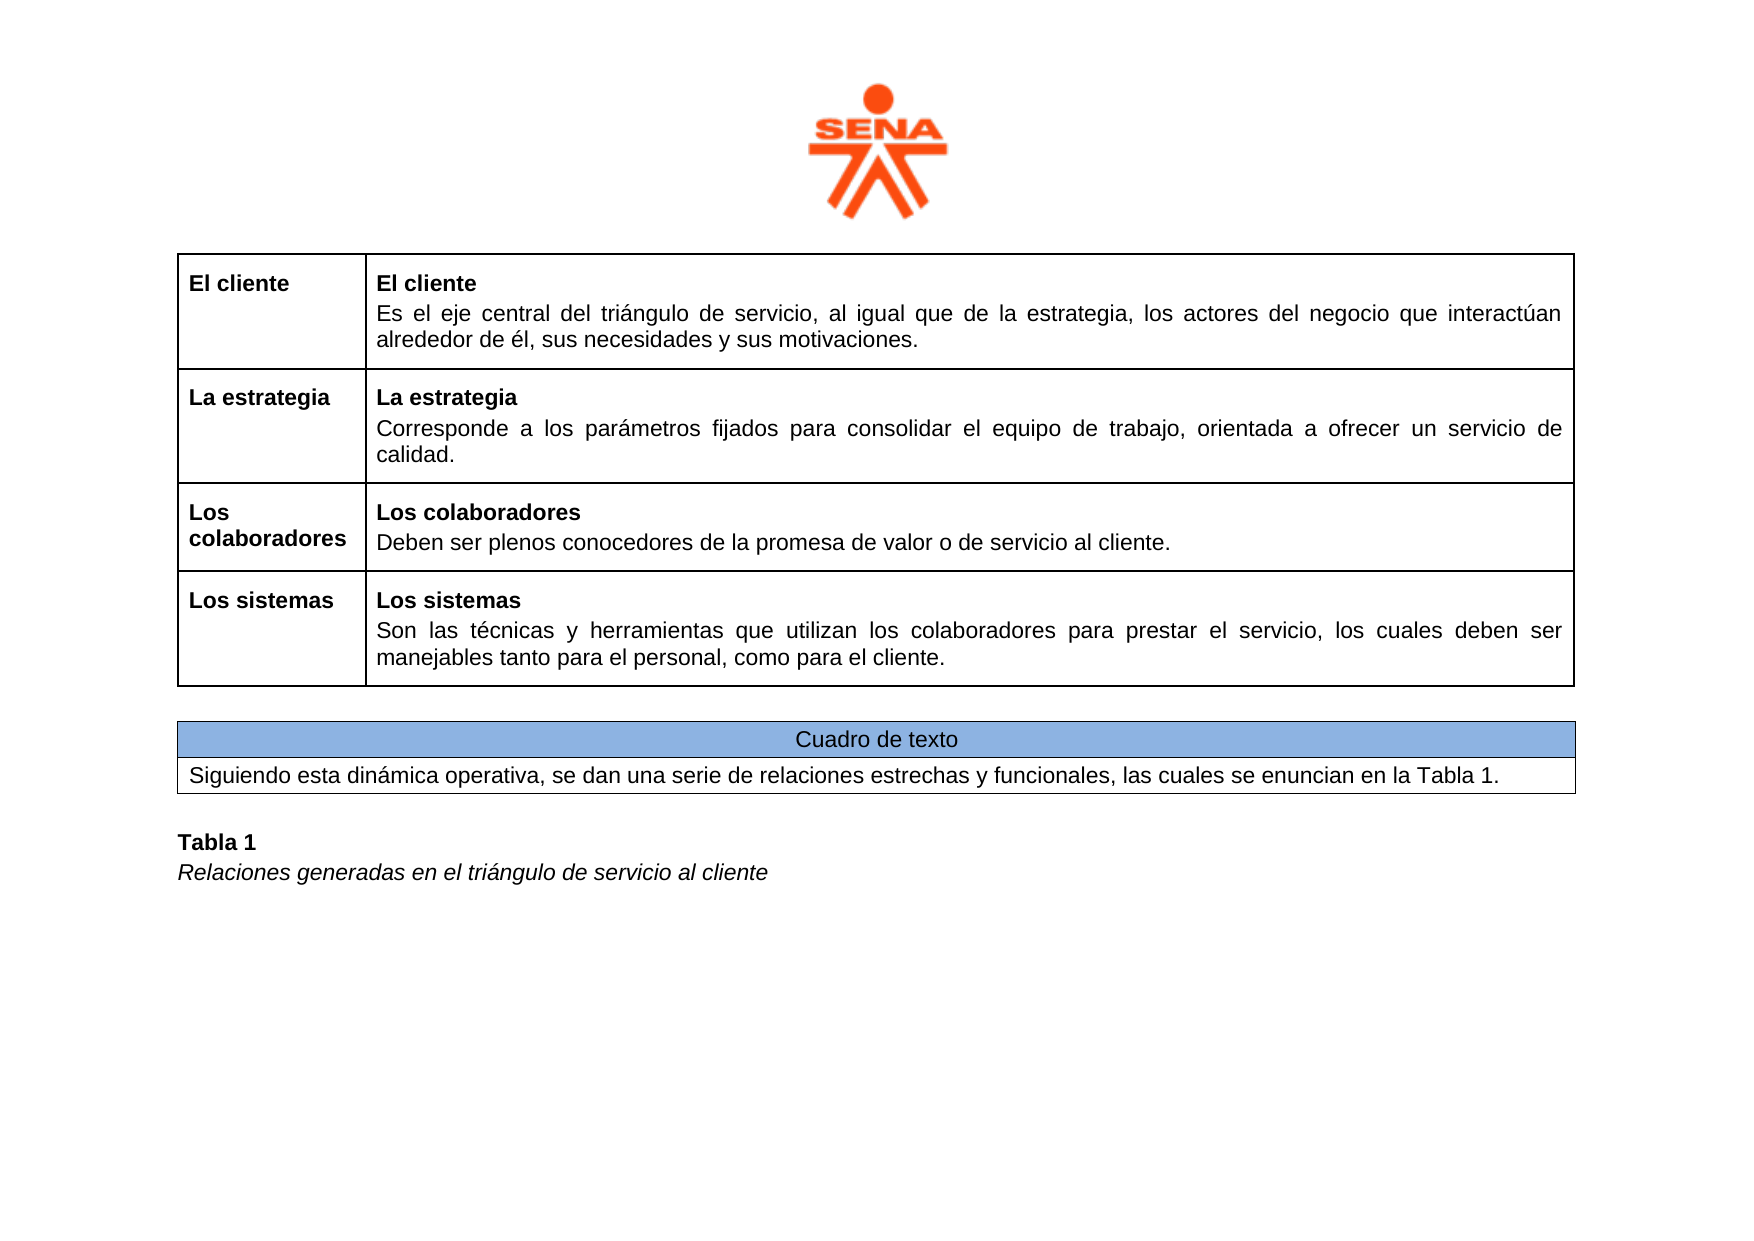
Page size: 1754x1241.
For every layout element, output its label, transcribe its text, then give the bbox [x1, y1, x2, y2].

table_cell Los sistemas Son las técnicas y herramientas que utilizan los colaboradores para prestar el servicio, los cuales deben ser manejables tanto para el personal, como para el cliente. [367, 572, 1573, 684]
table_cell El cliente [179, 255, 365, 367]
table_cell El cliente Es el eje central del triángulo de servicio, al igual que de la estrategia, los actores del negocio que interactúan alrededor de él, sus necesidades y sus motivaciones. [367, 255, 1573, 367]
table_cell La estrategia [179, 370, 365, 482]
text Relaciones generadas en el triángulo de servicio al cliente [177, 859, 1577, 885]
table_cell Los colaboradores [179, 484, 365, 570]
text Tabla 1 [177, 828, 1577, 855]
table_cell Siguiendo esta dinámica operativa, se dan una serie de relaciones estrechas y funcionales, las cuales se enuncian en la Tabla 1. [178, 758, 1575, 793]
picture [796, 75, 958, 227]
table_header Cuadro de texto [178, 722, 1575, 757]
table_cell Los sistemas [179, 572, 365, 684]
table_cell La estrategia Corresponde a los parámetros fijados para consolidar el equipo de trabajo, orientada a ofrecer un servicio de calidad. [367, 370, 1573, 482]
table_cell Los colaboradores Deben ser plenos conocedores de la promesa de valor o de servicio al cliente. [367, 484, 1573, 570]
